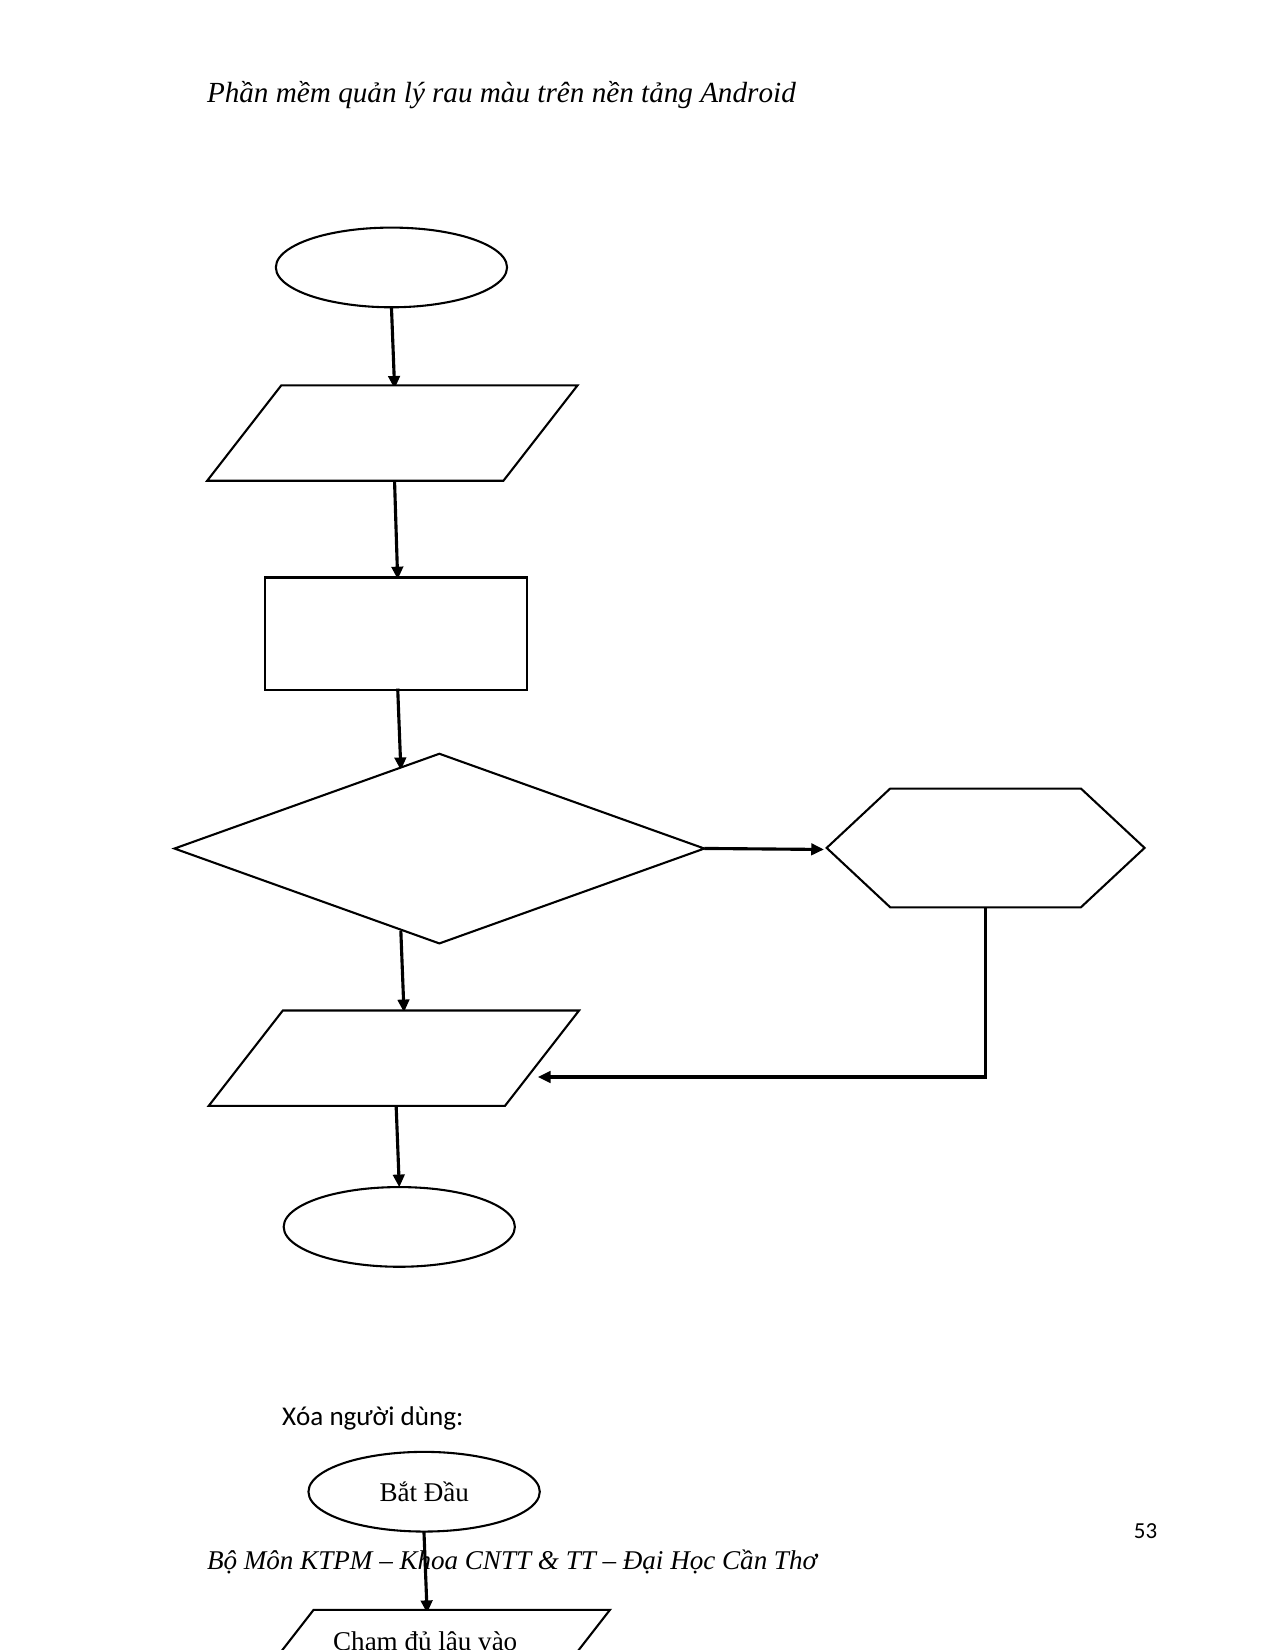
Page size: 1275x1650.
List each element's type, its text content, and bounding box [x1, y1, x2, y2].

text Xóa người dùng: [207, 1399, 1157, 1432]
